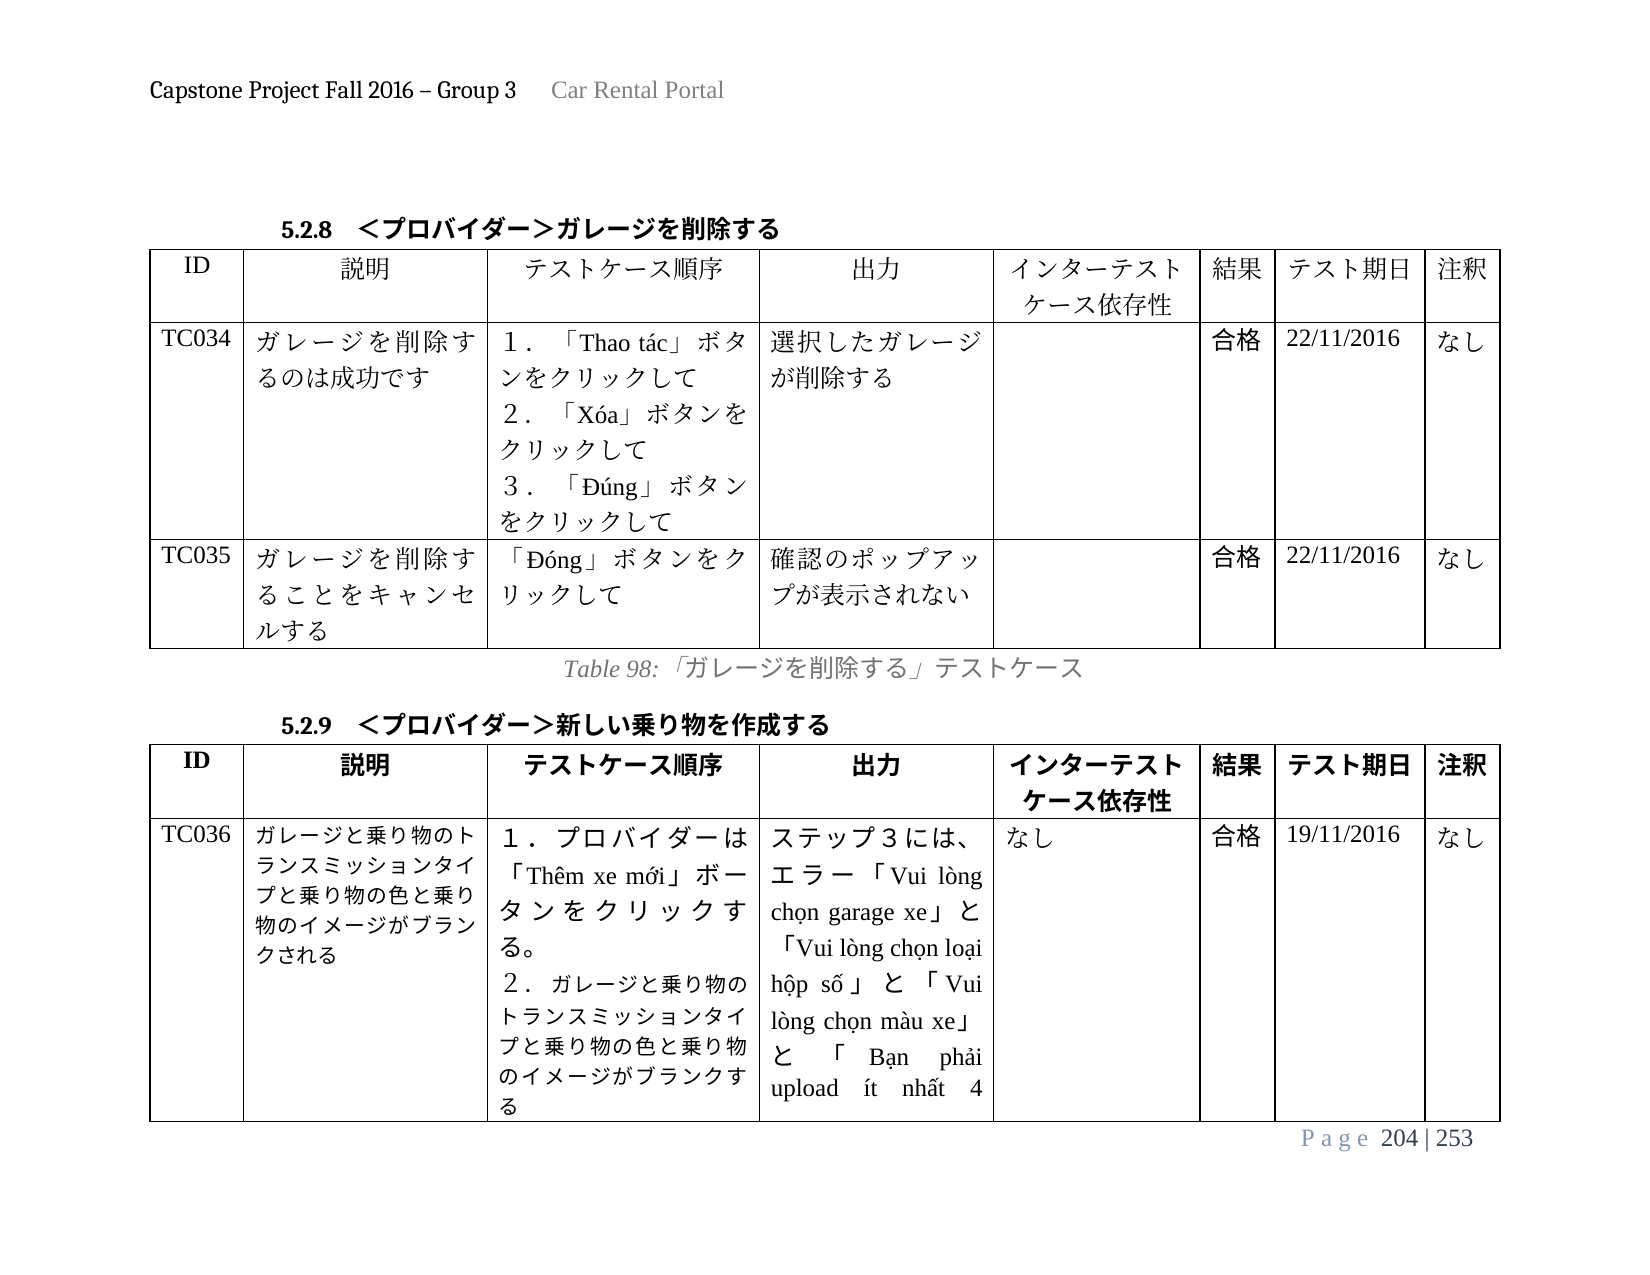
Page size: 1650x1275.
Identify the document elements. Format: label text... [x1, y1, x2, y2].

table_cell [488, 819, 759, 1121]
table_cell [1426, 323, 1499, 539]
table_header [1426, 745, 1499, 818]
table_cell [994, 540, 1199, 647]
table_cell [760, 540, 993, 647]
text Table 98:「ガレージを削除する」テストケース [150, 649, 1500, 684]
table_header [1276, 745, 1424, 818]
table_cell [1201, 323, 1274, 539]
subtitle ＜プロバイダー＞ガレージを削除する [281, 210, 1500, 246]
subtitle ＜プロバイダー＞新しい乗り物を作成する [281, 705, 1500, 742]
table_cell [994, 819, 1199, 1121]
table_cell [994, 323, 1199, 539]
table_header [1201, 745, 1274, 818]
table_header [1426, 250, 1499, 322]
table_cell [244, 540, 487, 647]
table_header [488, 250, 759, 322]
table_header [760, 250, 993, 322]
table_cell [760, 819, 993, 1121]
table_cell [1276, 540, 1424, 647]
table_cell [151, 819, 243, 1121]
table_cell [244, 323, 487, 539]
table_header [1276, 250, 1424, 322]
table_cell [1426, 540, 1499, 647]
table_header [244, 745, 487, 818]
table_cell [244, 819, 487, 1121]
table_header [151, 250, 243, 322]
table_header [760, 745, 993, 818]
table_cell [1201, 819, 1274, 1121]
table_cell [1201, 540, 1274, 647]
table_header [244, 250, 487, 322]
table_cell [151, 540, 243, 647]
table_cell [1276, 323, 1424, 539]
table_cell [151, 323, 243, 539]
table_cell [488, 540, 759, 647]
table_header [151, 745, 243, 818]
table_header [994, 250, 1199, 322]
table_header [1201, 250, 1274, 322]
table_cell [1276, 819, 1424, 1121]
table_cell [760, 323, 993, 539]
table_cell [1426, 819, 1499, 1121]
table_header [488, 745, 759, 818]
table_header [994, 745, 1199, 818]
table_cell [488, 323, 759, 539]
